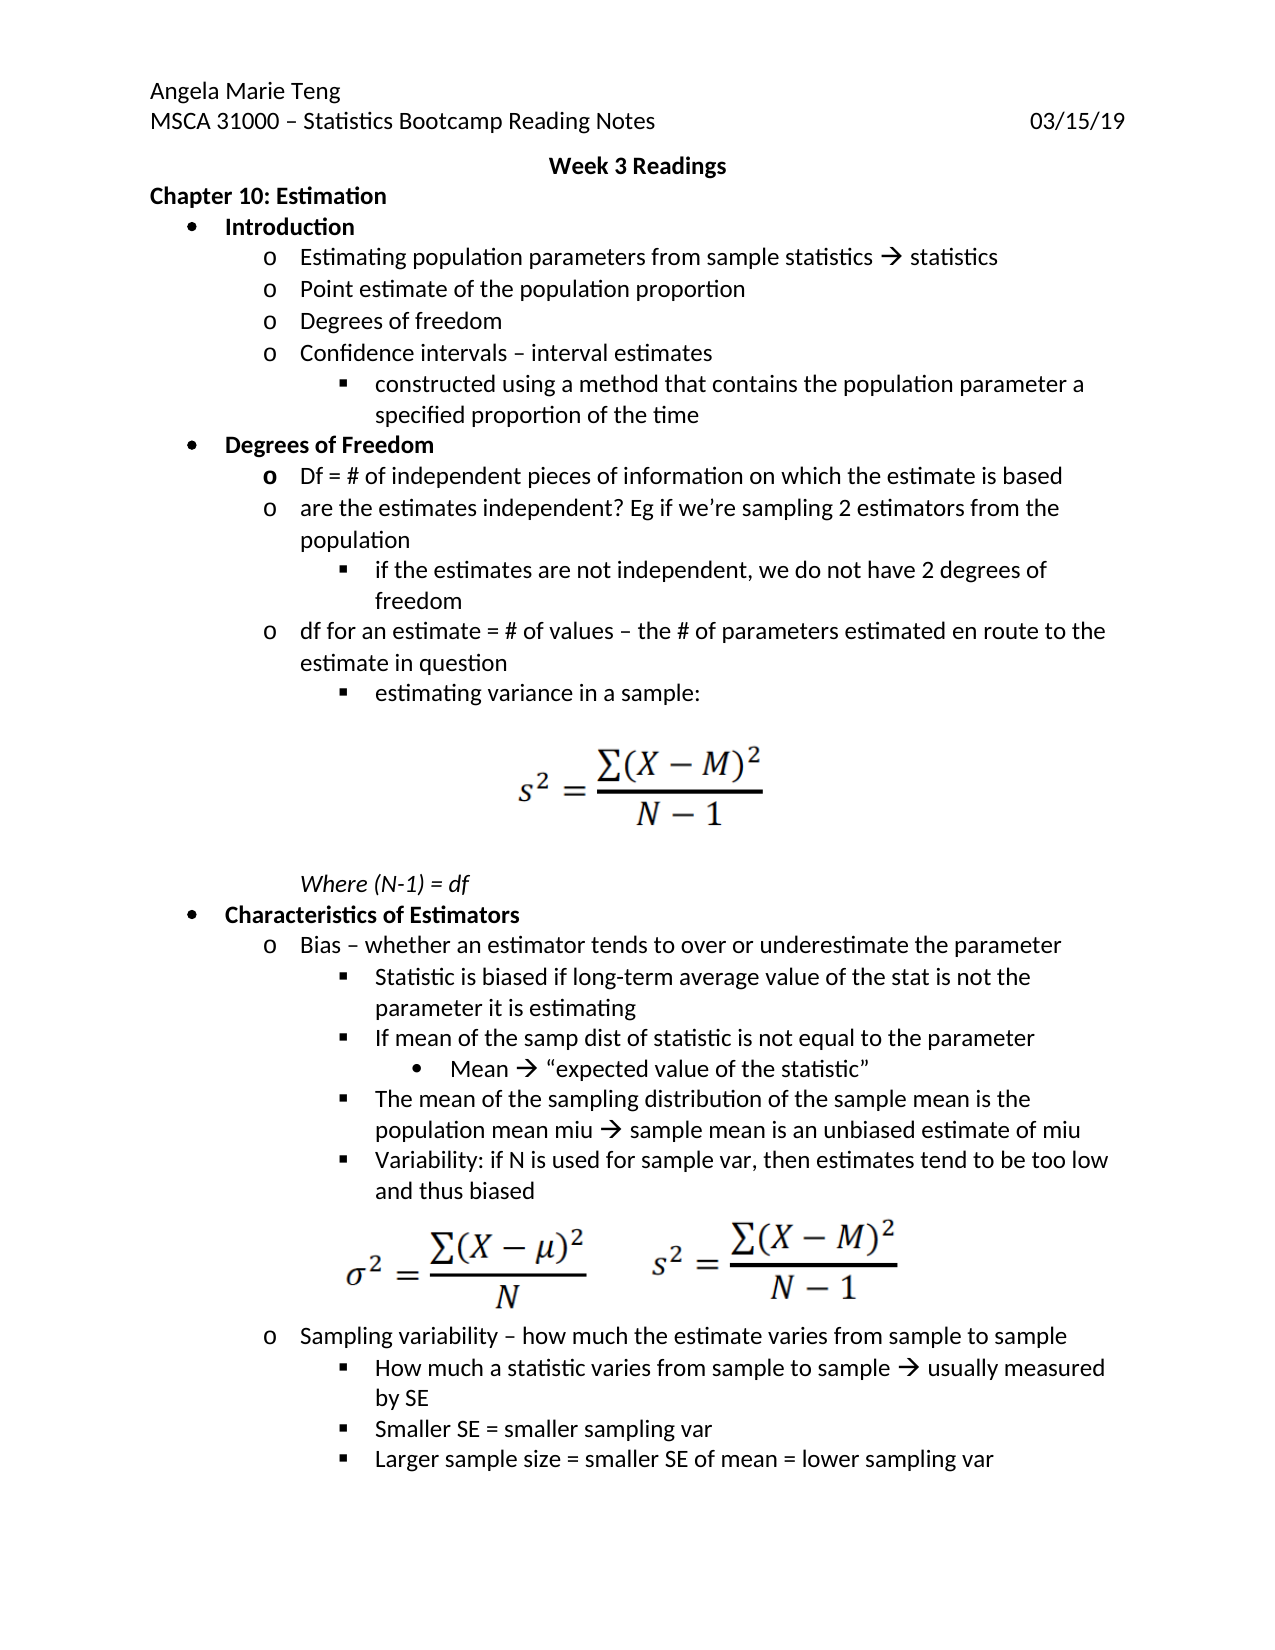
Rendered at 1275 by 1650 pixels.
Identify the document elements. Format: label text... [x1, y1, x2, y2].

picture [337, 1205, 932, 1321]
list If mean of the samp dist of statistic is not equal to the parameter [337, 1022, 1125, 1053]
list Confidence intervals – interval estimates [262, 337, 1125, 369]
list Estimating population parameters from sample statistics statistics [262, 242, 1125, 273]
text Week 3 Readings [150, 150, 1125, 181]
list How much a statistic varies from sample to sample usually measured by SE [337, 1352, 1125, 1413]
list if the estimates are not independent, we do not have 2 degrees of freedom [337, 554, 1125, 615]
list Degrees of freedom [262, 305, 1125, 337]
picture [450, 708, 840, 869]
list Df = # of independent pieces of information on which the estimate is based [262, 460, 1125, 492]
list df for an estimate = # of values – the # of parameters estimated en route to the estimate in question [262, 615, 1125, 678]
list Point estimate of the population proportion [262, 273, 1125, 305]
list Introduction [187, 211, 1125, 242]
list Statistic is biased if long-term average value of the stat is not the parameter it is estimating [337, 961, 1125, 1022]
list Degrees of Freedom [187, 430, 1125, 460]
text Where (N-1) = df [150, 868, 1125, 899]
list Smaller SE = smaller sampling var [337, 1413, 1125, 1443]
list The mean of the sampling distribution of the sample mean is the population mean miu sample mean is an unbiased estimate of miu [337, 1083, 1125, 1144]
list are the estimates independent? Eg if we’re sampling 2 estimators from the population [262, 492, 1125, 554]
list Characteristics of Estimators [187, 899, 1125, 929]
list constructed using a method that contains the population parameter a specified proportion of the time [337, 369, 1125, 430]
text Chapter 10: Estimation [150, 181, 1125, 211]
list estimating variance in a sample: [337, 678, 1125, 708]
list Variability: if N is used for sample var, then estimates tend to be too low and thus biased [337, 1144, 1125, 1206]
list Mean “expected value of the statistic” [412, 1053, 1125, 1083]
list Larger sample size = smaller SE of mean = lower sampling var [337, 1443, 1125, 1474]
list Bias – whether an estimator tends to over or underestimate the parameter [262, 929, 1125, 961]
list Sampling variability – how much the estimate varies from sample to sample [262, 1320, 1125, 1352]
